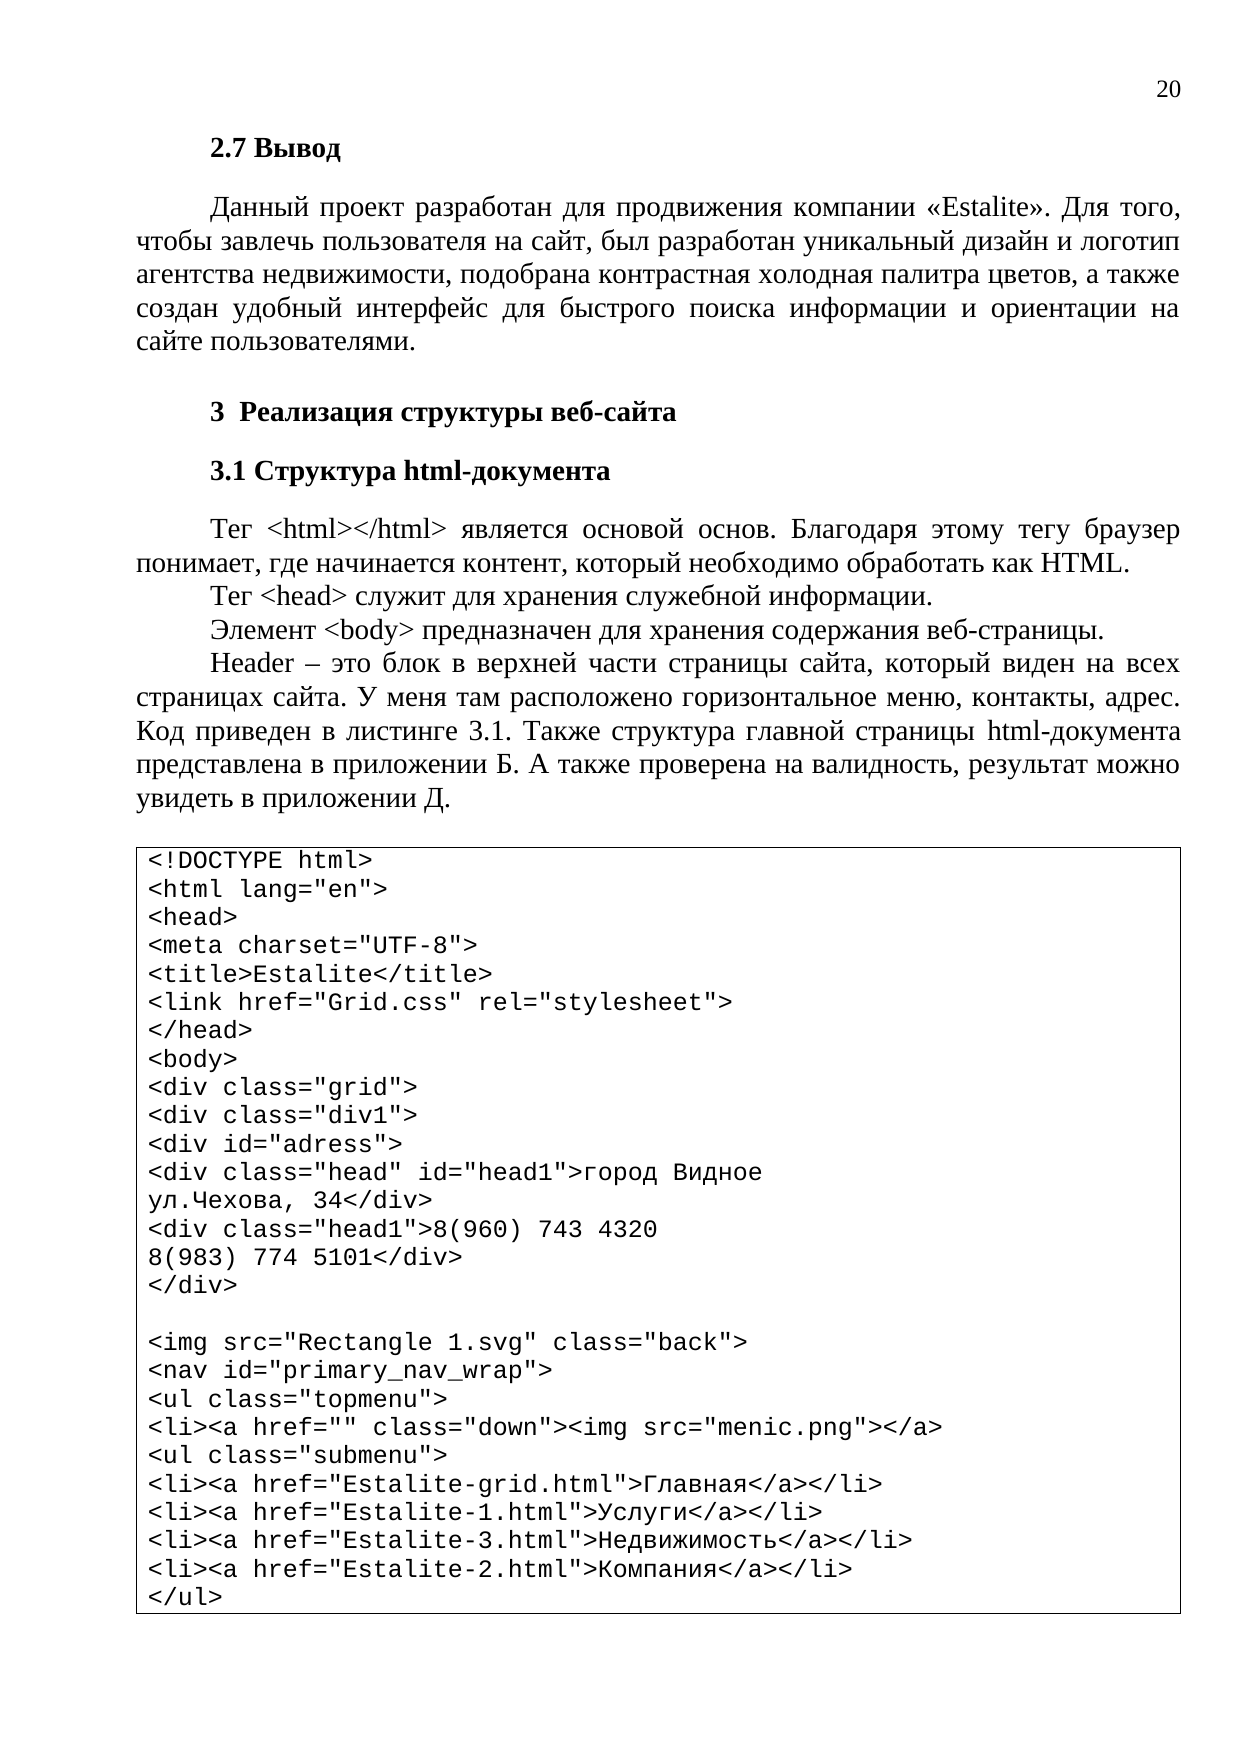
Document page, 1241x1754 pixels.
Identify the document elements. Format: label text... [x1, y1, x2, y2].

subtitle 3.1 Структура html-документа [136, 453, 1181, 486]
text Элемент <body> предназначен для хранения содержания веб-страницы. [136, 612, 1181, 646]
text Header – это блок в верхней части страницы сайта, который виден на всех страницах сайта. У меня там расположено горизонтальное меню, контакты, адрес. Код приведен в листинге 3.1. Также структура главной страницы html-документа представлена в приложении Б. А также проверена на валидность, результат можно увидеть в приложении Д. [136, 646, 1181, 813]
subtitle 2.7 Вывод [136, 131, 1181, 164]
list Реализация структуры веб-сайта [136, 394, 1181, 428]
text Данный проект разработан для продвижения компании «Estalite». Для того, чтобы завлечь пользователя на сайт, был разработан уникальный дизайн и логотип агентства недвижимости, подобрана контрастная холодная палитра цветов, а также создан удобный интерфейс для быстрого поиска информации и ориентации на сайте пользователями. [136, 189, 1181, 357]
text Тег <head> служит для хранения служебной информации. [136, 578, 1181, 612]
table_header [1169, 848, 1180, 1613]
text Тег <html></html> является основой основ. Благодаря этому тегу браузер понимает, где начинается контент, который необходимо обработать как HTML. [136, 511, 1181, 578]
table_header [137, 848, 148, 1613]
